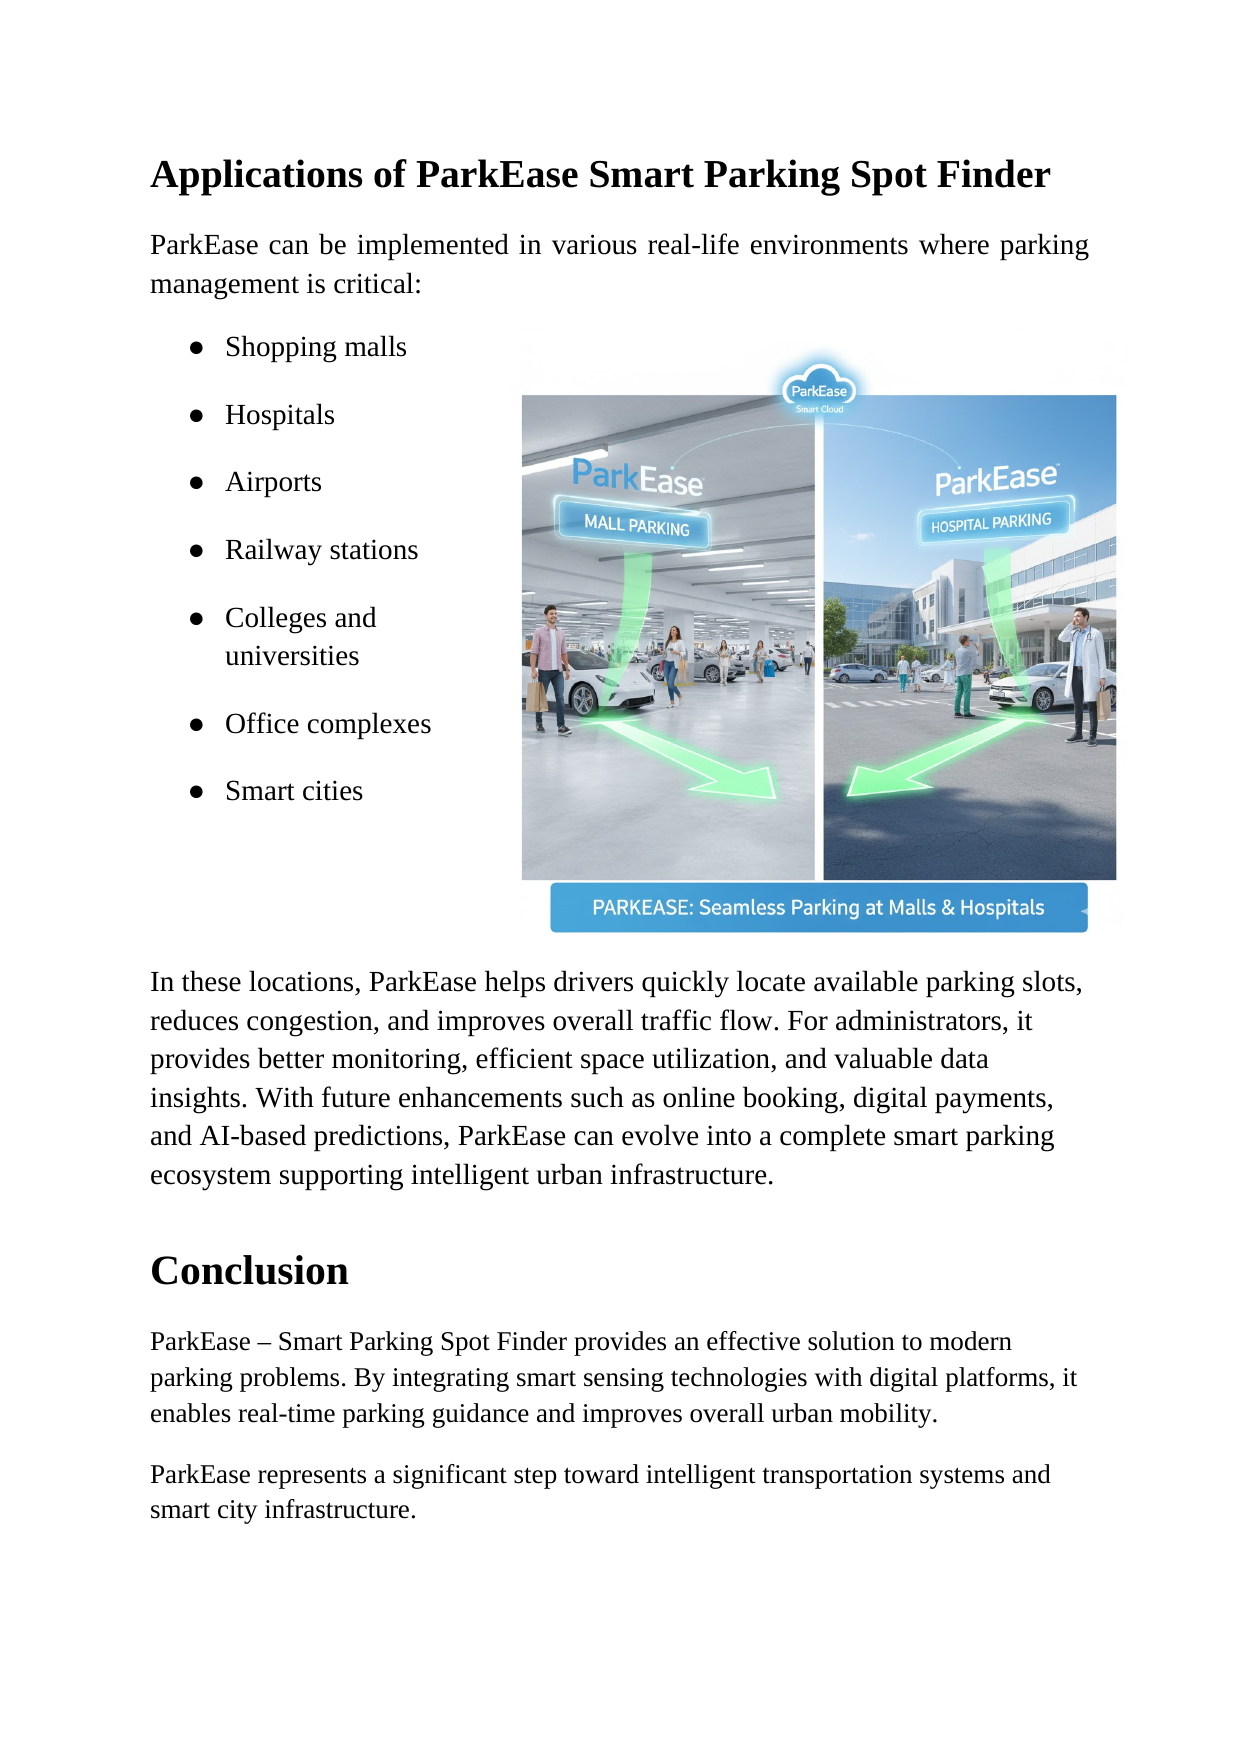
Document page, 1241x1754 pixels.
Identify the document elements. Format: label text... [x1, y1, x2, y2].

list Colleges and universities [187, 600, 509, 702]
text ParkEase represents a significant step toward intelligent transportation systems and smart city infrastructure. [150, 1458, 1090, 1524]
text ParkEase can be implemented in various real-life environments where parking management is critical: [150, 227, 1090, 299]
list Hospitals [187, 397, 509, 461]
subtitle Applications of ParkEase Smart Parking Spot Finder [150, 150, 1090, 196]
text In these locations, ParkEase helps drivers quickly locate available parking slots, reduces congestion, and improves overall traffic flow. For administrators, it provides better monitoring, efficient space utilization, and valuable data insights. With future enhancements such as online booking, digital payments, and AI-based predictions, ParkEase can evolve into a complete smart parking ecosystem supporting intelligent urban infrastructure. [150, 964, 1090, 1190]
list Airports [187, 464, 509, 528]
picture [509, 326, 1129, 945]
subtitle Conclusion [150, 1245, 1090, 1293]
list Railway stations [187, 532, 509, 596]
list Shopping malls [187, 329, 509, 393]
text ParkEase – Smart Parking Spot Finder provides an effective solution to modern parking problems. By integrating smart sensing technologies with digital platforms, it enables real-time parking guidance and improves overall urban mobility. [150, 1326, 1090, 1428]
list Office complexes [187, 706, 509, 770]
list Smart cities [187, 773, 509, 807]
